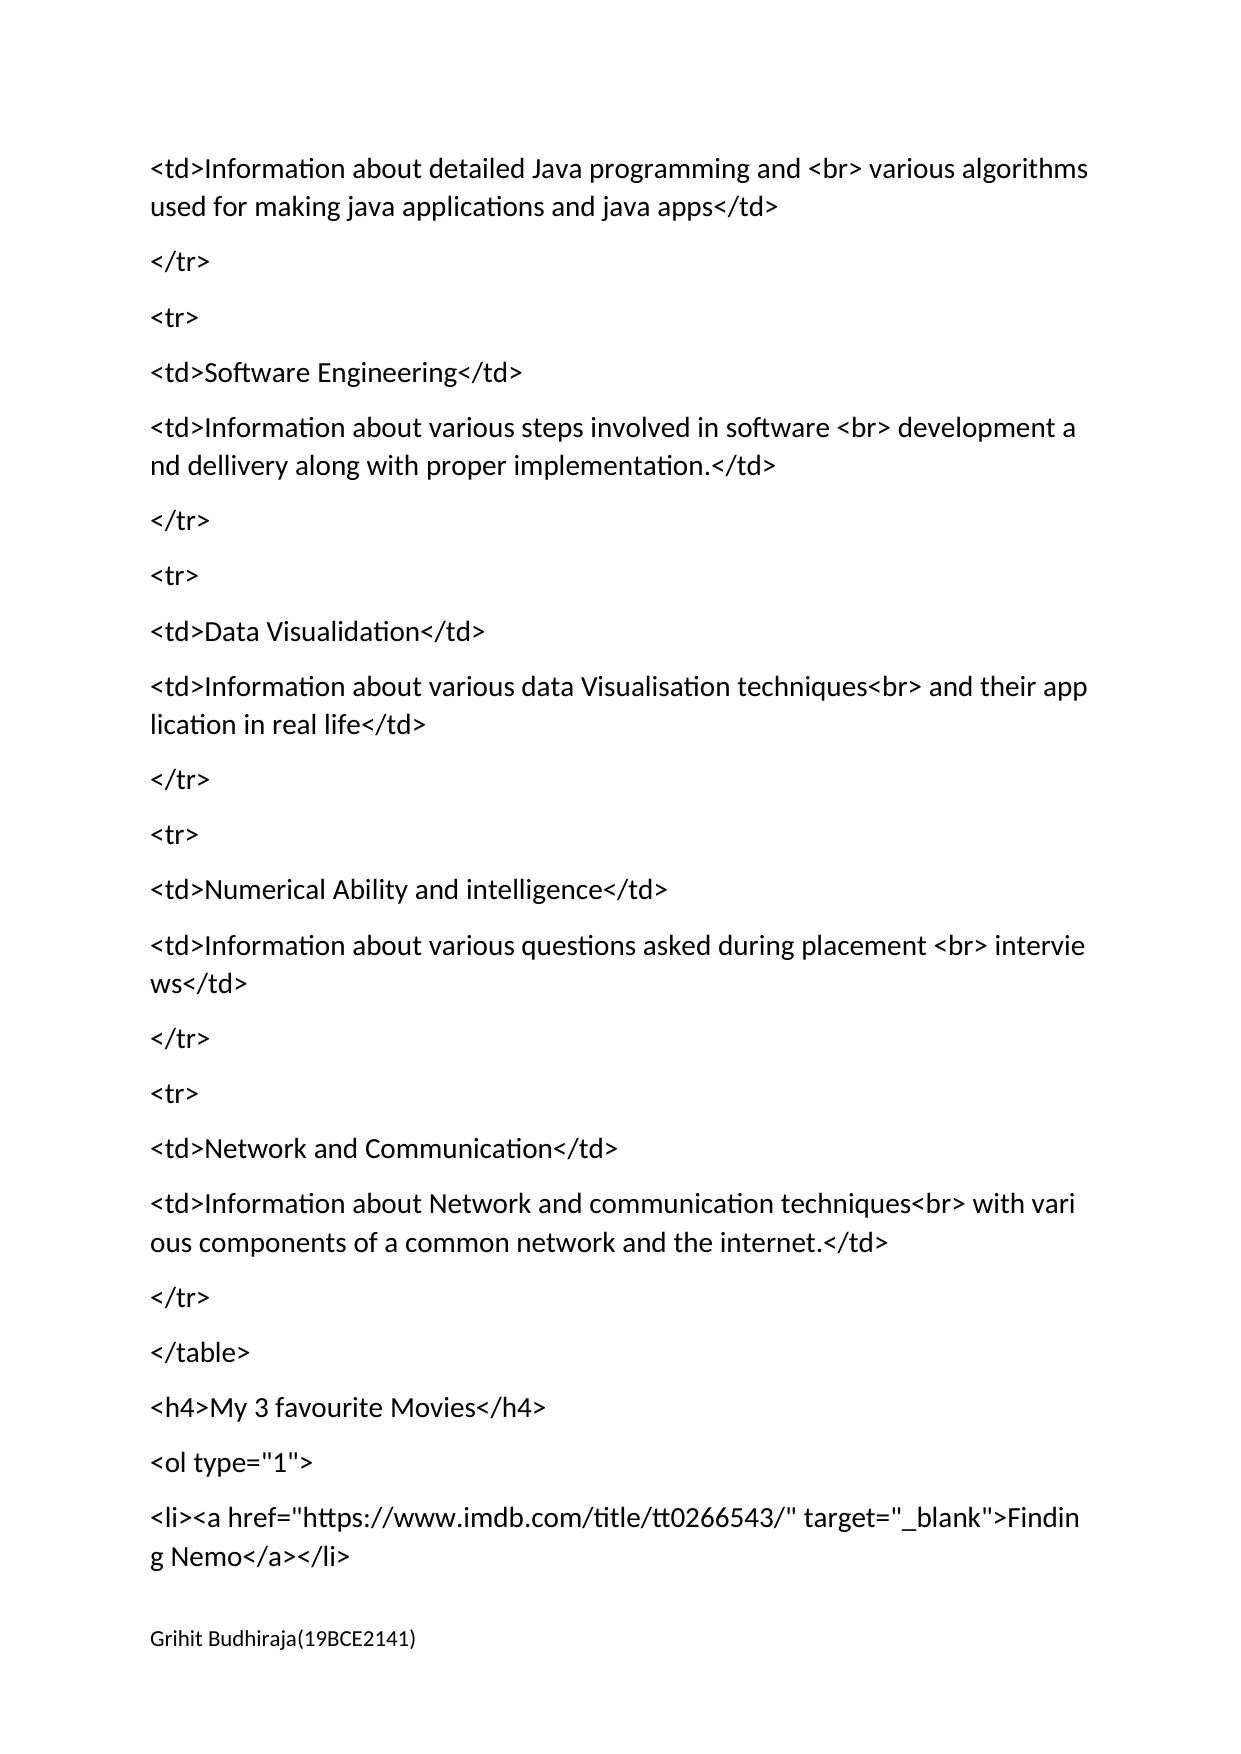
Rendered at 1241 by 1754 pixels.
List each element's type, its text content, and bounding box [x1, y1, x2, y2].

text <tr> [150, 299, 1090, 334]
text </tr> [150, 243, 1090, 279]
text <ol type="1"> [150, 1444, 1090, 1480]
text </tr> [150, 761, 1090, 797]
text </table> [150, 1334, 1090, 1370]
text <td>Information about various data Visualisation techniques<br> and their application in real life</td> [150, 668, 1090, 742]
text <tr> [150, 1075, 1090, 1111]
text <tr> [150, 816, 1090, 852]
text </tr> [150, 1020, 1090, 1056]
text </tr> [150, 502, 1090, 538]
text <td>Information about Network and communication techniques<br> with various components of a common network and the internet.</td> [150, 1185, 1090, 1259]
text <h4>My 3 favourite Movies</h4> [150, 1389, 1090, 1425]
text <td>Information about detailed Java programming and <br> various algorithms used for making java applications and java apps</td> [150, 150, 1090, 224]
text <td>Data Visualidation</td> [150, 613, 1090, 648]
text <td>Network and Communication</td> [150, 1130, 1090, 1166]
text </tr> [150, 1279, 1090, 1314]
text <li><a href="https://www.imdb.com/title/tt0266543/" target="_blank">Finding Nemo</a></li> [150, 1499, 1090, 1573]
text <tr> [150, 557, 1090, 593]
text <td>Numerical Ability and intelligence</td> [150, 871, 1090, 907]
text <td>Information about various steps involved in software <br> development and dellivery along with proper implementation.</td> [150, 409, 1090, 483]
text <td>Information about various questions asked during placement <br> interviews</td> [150, 927, 1090, 1001]
text <td>Software Engineering</td> [150, 354, 1090, 389]
